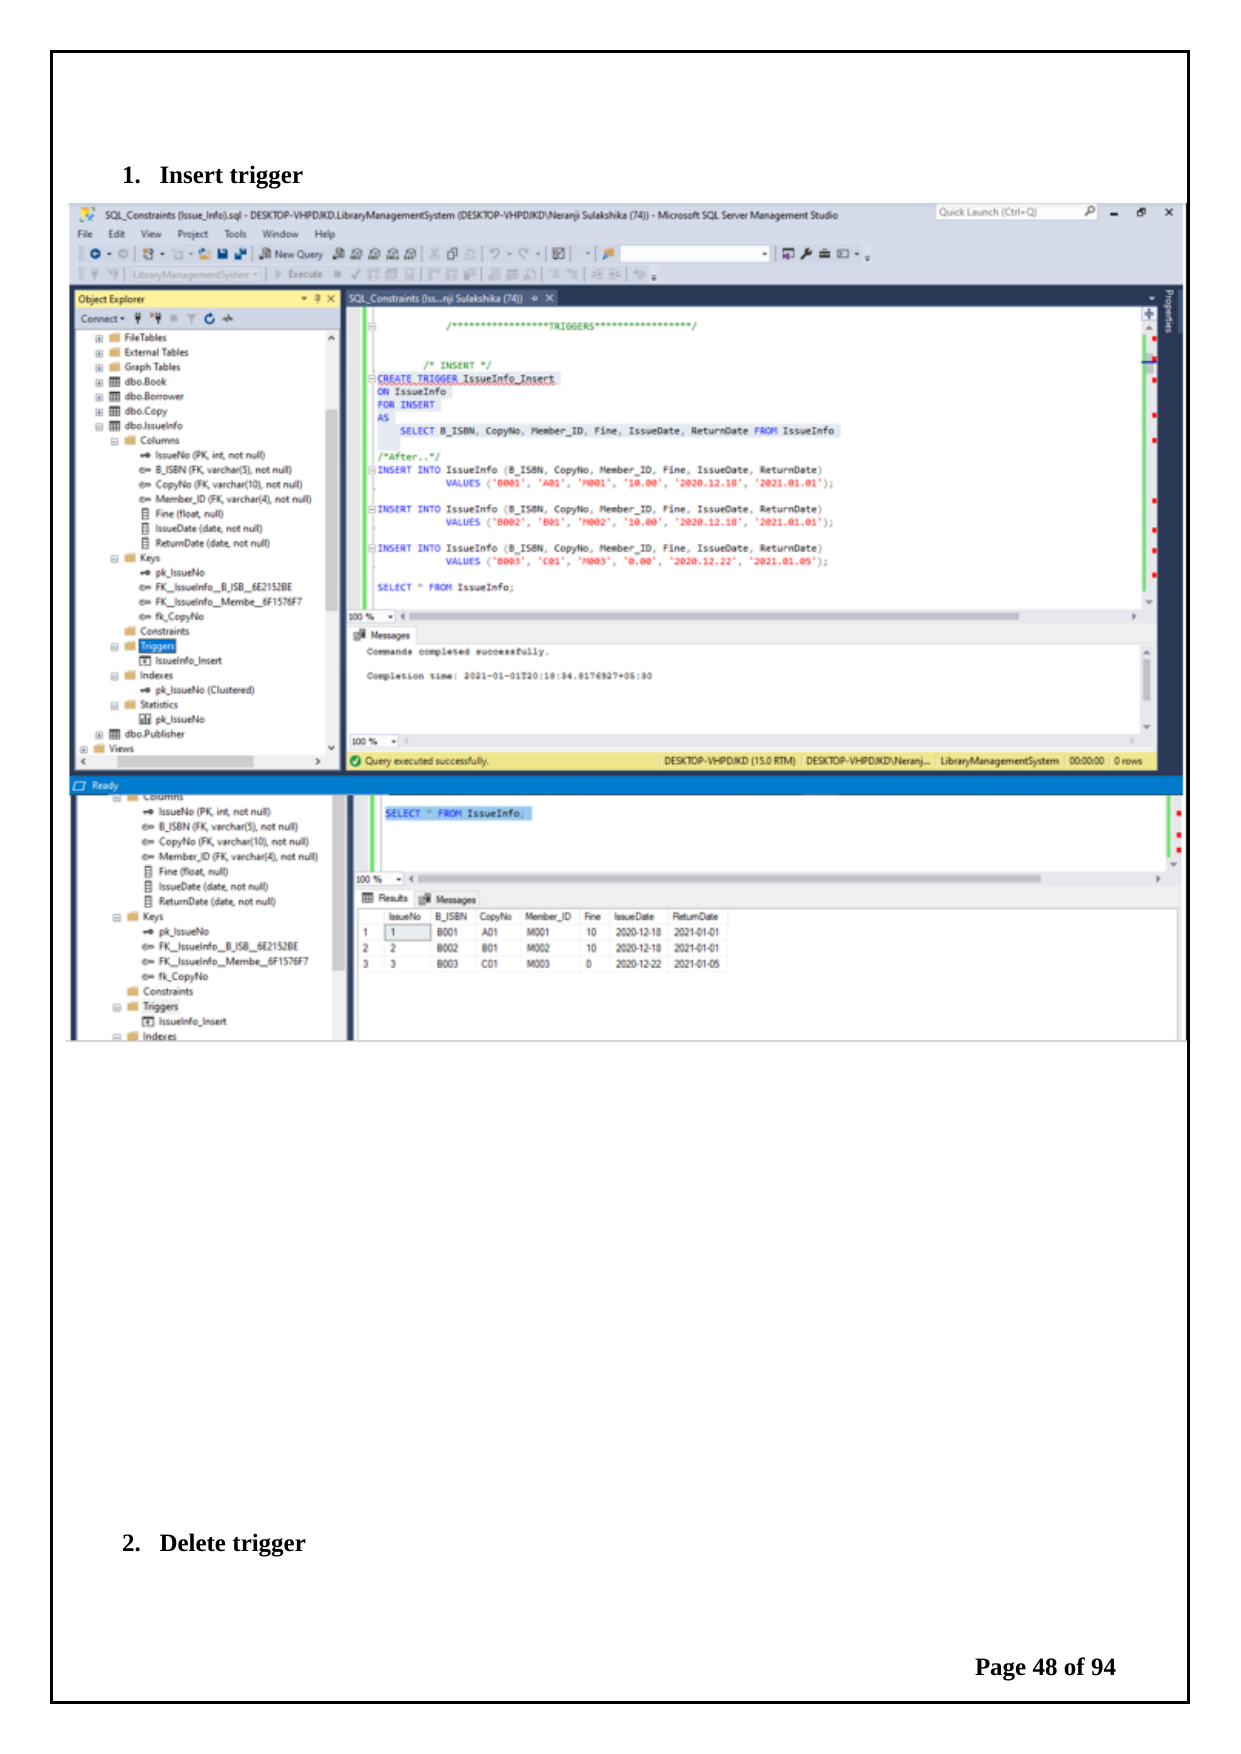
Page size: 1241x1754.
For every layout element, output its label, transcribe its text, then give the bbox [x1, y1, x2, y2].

subtitle Insert trigger [122, 160, 1116, 189]
subtitle Delete trigger [122, 1528, 1116, 1557]
picture [65, 203, 1187, 1042]
